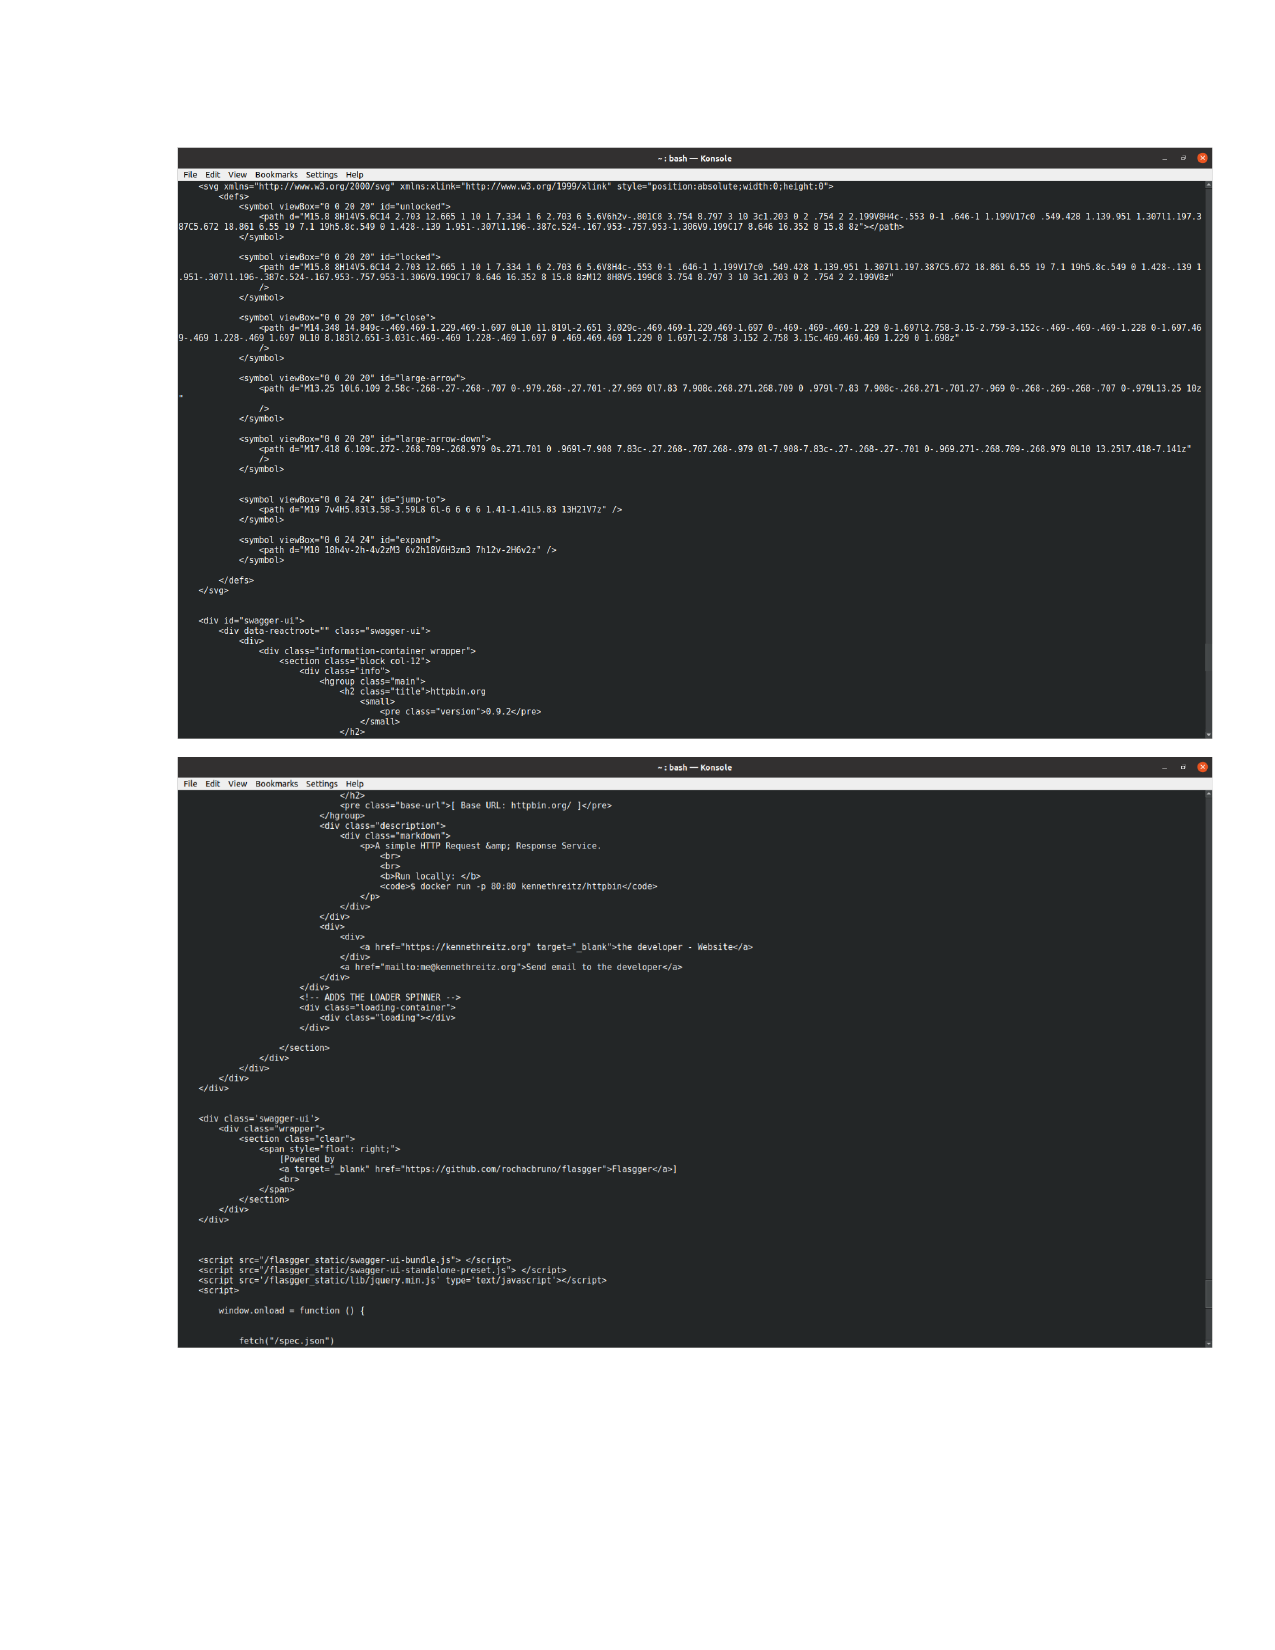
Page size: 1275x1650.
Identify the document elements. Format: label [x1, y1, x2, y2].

picture [177, 757, 1213, 1348]
picture [177, 147, 1213, 739]
